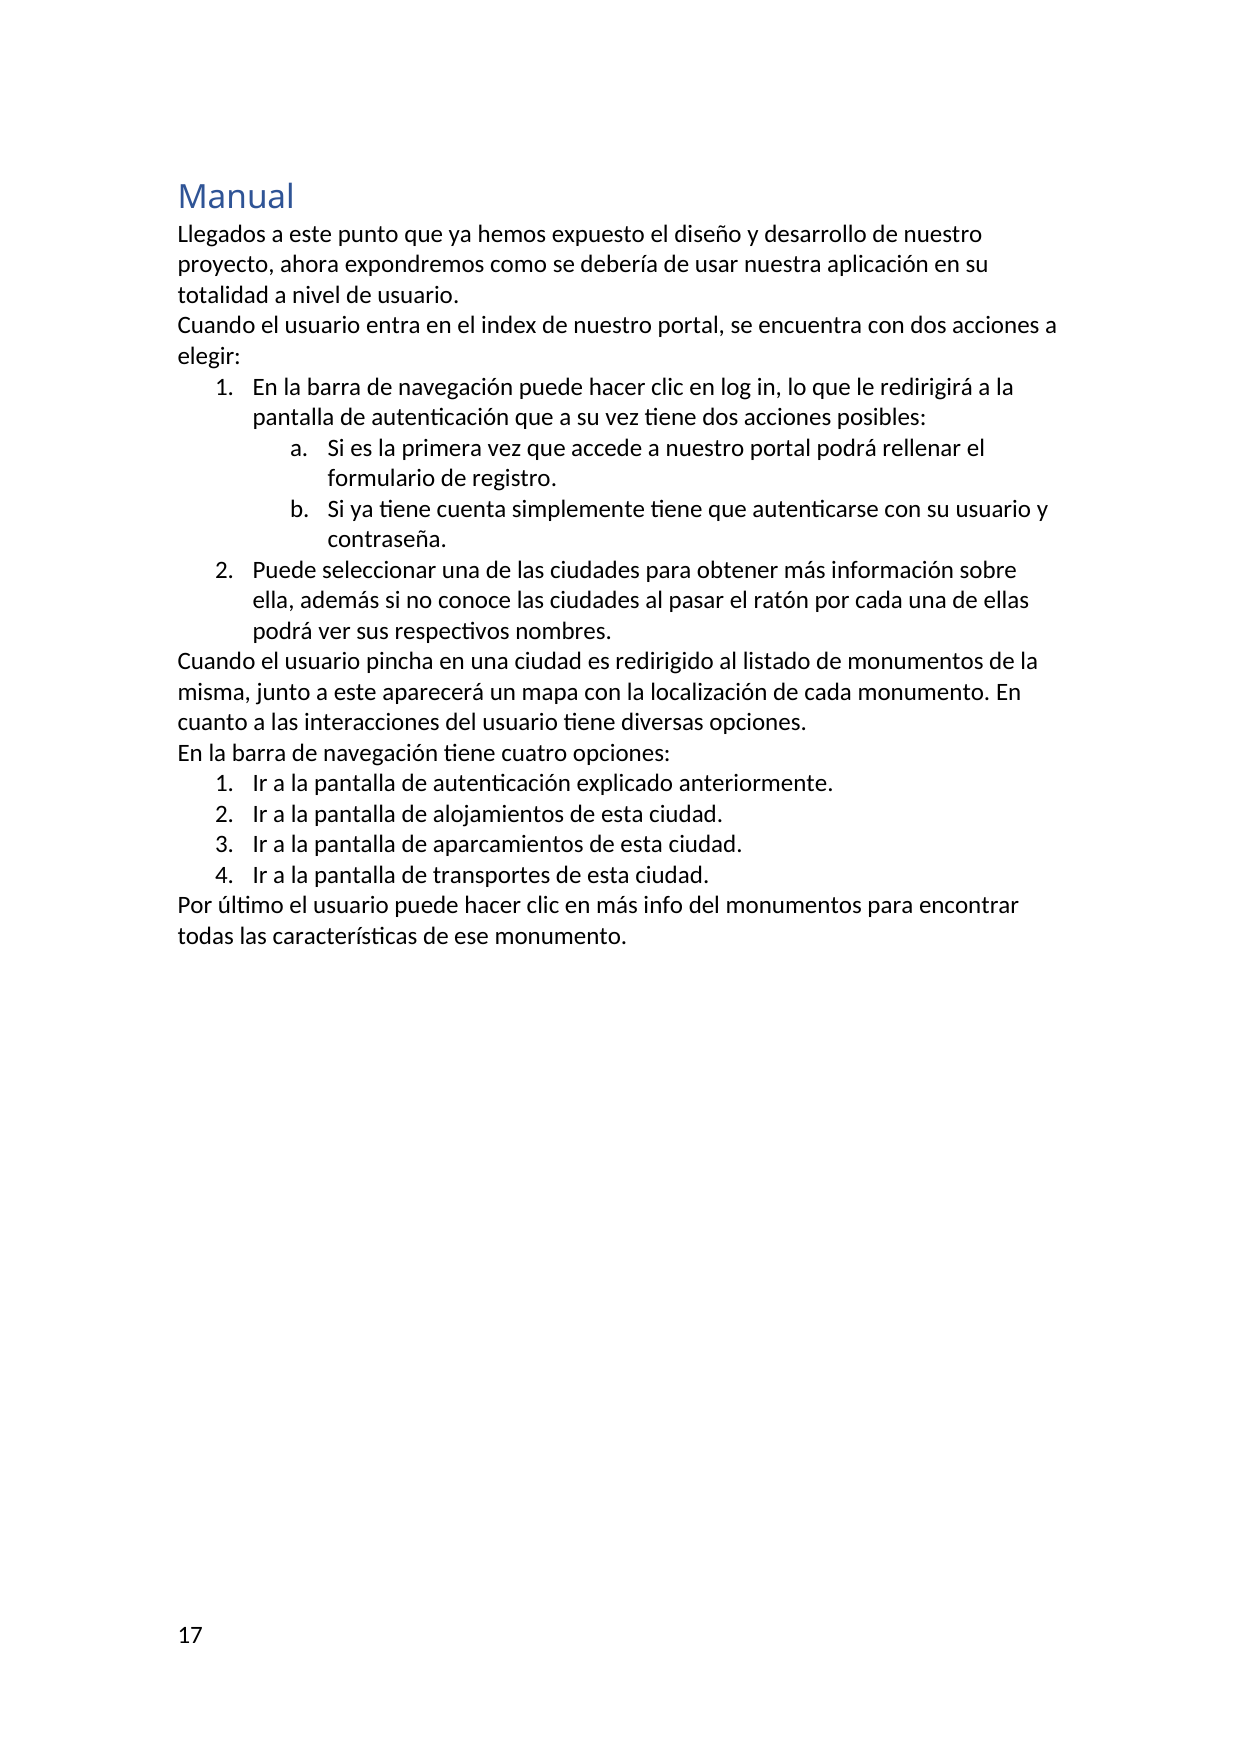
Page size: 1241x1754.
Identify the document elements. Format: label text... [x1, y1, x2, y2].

list Ir a la pantalla de autenticación explicado anteriormente. [215, 767, 1063, 798]
text En la barra de navegación tiene cuatro opciones: [177, 737, 1063, 767]
text Llegados a este punto que ya hemos expuesto el diseño y desarrollo de nuestro proyecto, ahora expondremos como se debería de usar nuestra aplicación en su totalidad a nivel de usuario. [177, 218, 1063, 309]
list Si es la primera vez que accede a nuestro portal podrá rellenar el formulario de registro. [290, 432, 1063, 493]
list En la barra de navegación puede hacer clic en log in, lo que le redirigirá a la pantalla de autenticación que a su vez tiene dos acciones posibles: [215, 371, 1063, 432]
text Cuando el usuario pincha en una ciudad es redirigido al listado de monumentos de la misma, junto a este aparecerá un mapa con la localización de cada monumento. En cuanto a las interacciones del usuario tiene diversas opciones. [177, 645, 1063, 737]
subtitle Manual [177, 173, 1063, 218]
text Por último el usuario puede hacer clic en más info del monumentos para encontrar todas las características de ese monumento. [177, 889, 1063, 951]
list Si ya tiene cuenta simplemente tiene que autenticarse con su usuario y contraseña. [290, 493, 1063, 554]
list Ir a la pantalla de aparcamientos de esta ciudad. [215, 828, 1063, 859]
text Cuando el usuario entra en el index de nuestro portal, se encuentra con dos acciones a elegir: [177, 309, 1063, 371]
list Puede seleccionar una de las ciudades para obtener más información sobre ella, además si no conoce las ciudades al pasar el ratón por cada una de ellas podrá ver sus respectivos nombres. [215, 554, 1063, 645]
list Ir a la pantalla de transportes de esta ciudad. [215, 859, 1063, 889]
list Ir a la pantalla de alojamientos de esta ciudad. [215, 798, 1063, 828]
